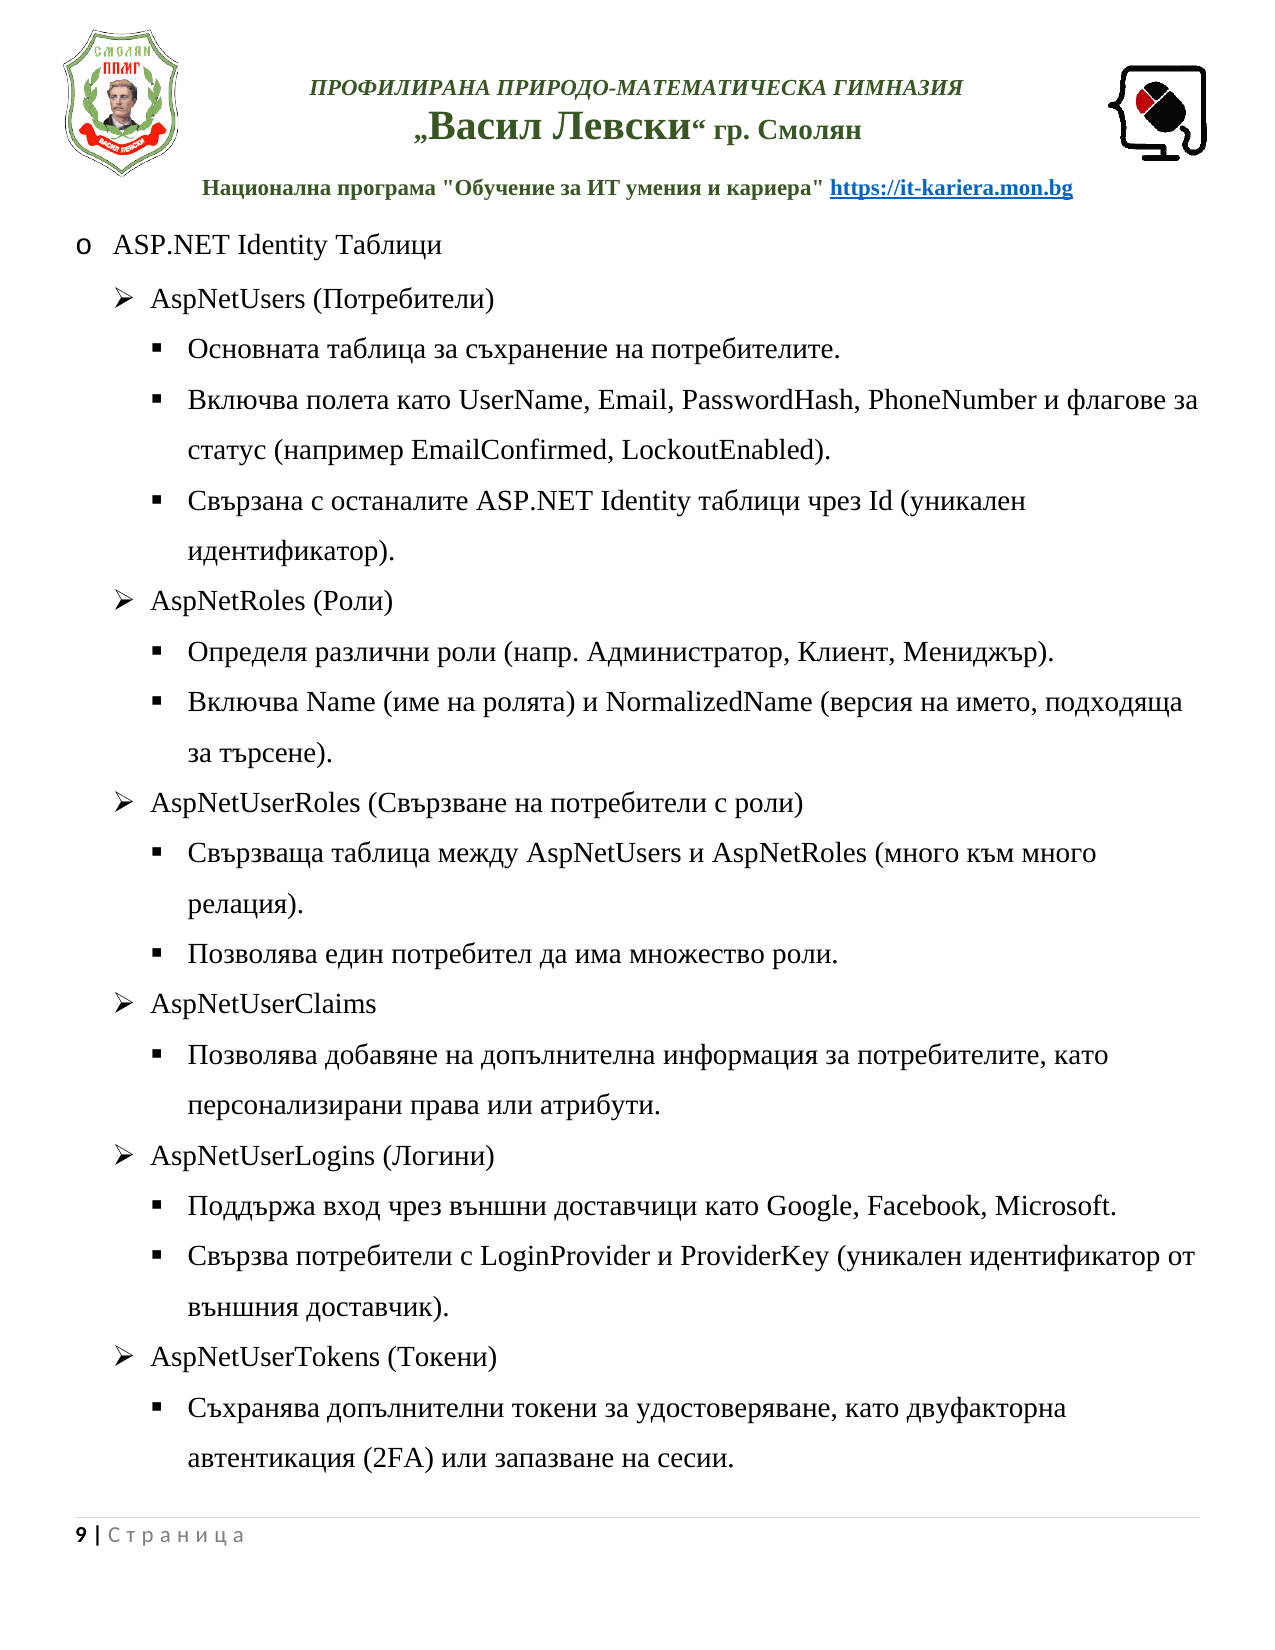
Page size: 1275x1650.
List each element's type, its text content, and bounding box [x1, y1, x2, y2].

list Свързваща таблица между AspNetUsers и AspNetRoles (много към много релация). [150, 835, 1200, 919]
picture [1101, 57, 1214, 167]
list Основната таблица за съхранение на потребителите. [150, 332, 1200, 365]
list Позволява един потребител да има множество роли. [150, 936, 1200, 970]
list Включва Name (име на ролята) и NormalizedName (версия на името, подходяща за търсене). [150, 684, 1200, 768]
list Включва полета като UserName, Email, PasswordHash, PhoneNumber и флагове за статус (например EmailConfirmed, LockoutEnabled). [150, 382, 1200, 466]
list ASP.NET Identity Таблици [75, 227, 1200, 263]
list AspNetUserRoles (Свързване на потребители с роли) [112, 785, 1200, 819]
list Свързана с останалите ASP.NET Identity таблици чрез Id (уникален идентификатор). [150, 483, 1200, 567]
picture [62, 29, 179, 177]
list Определя различни роли (напр. Администратор, Клиент, Мениджър). [150, 634, 1200, 667]
list AspNetRoles (Роли) [112, 583, 1200, 617]
list AspNetUsers (Потребители) [112, 281, 1200, 315]
list AspNetUserLogins (Логини) [112, 1138, 1200, 1171]
list Позволява добавяне на допълнителна информация за потребителите, като персонализирани права или атрибути. [150, 1037, 1200, 1121]
list Свързва потребители с LoginProvider и ProviderKey (уникален идентификатор от външния доставчик). [150, 1238, 1200, 1322]
list AspNetUserTokens (Токени) [112, 1339, 1200, 1373]
list Съхранява допълнителни токени за удостоверяване, като двуфакторна автентикация (2FA) или запазване на сесии. [150, 1390, 1200, 1474]
list AspNetUserClaims [112, 987, 1200, 1020]
list Поддържа вход чрез външни доставчици като Google, Facebook, Microsoft. [150, 1188, 1200, 1222]
